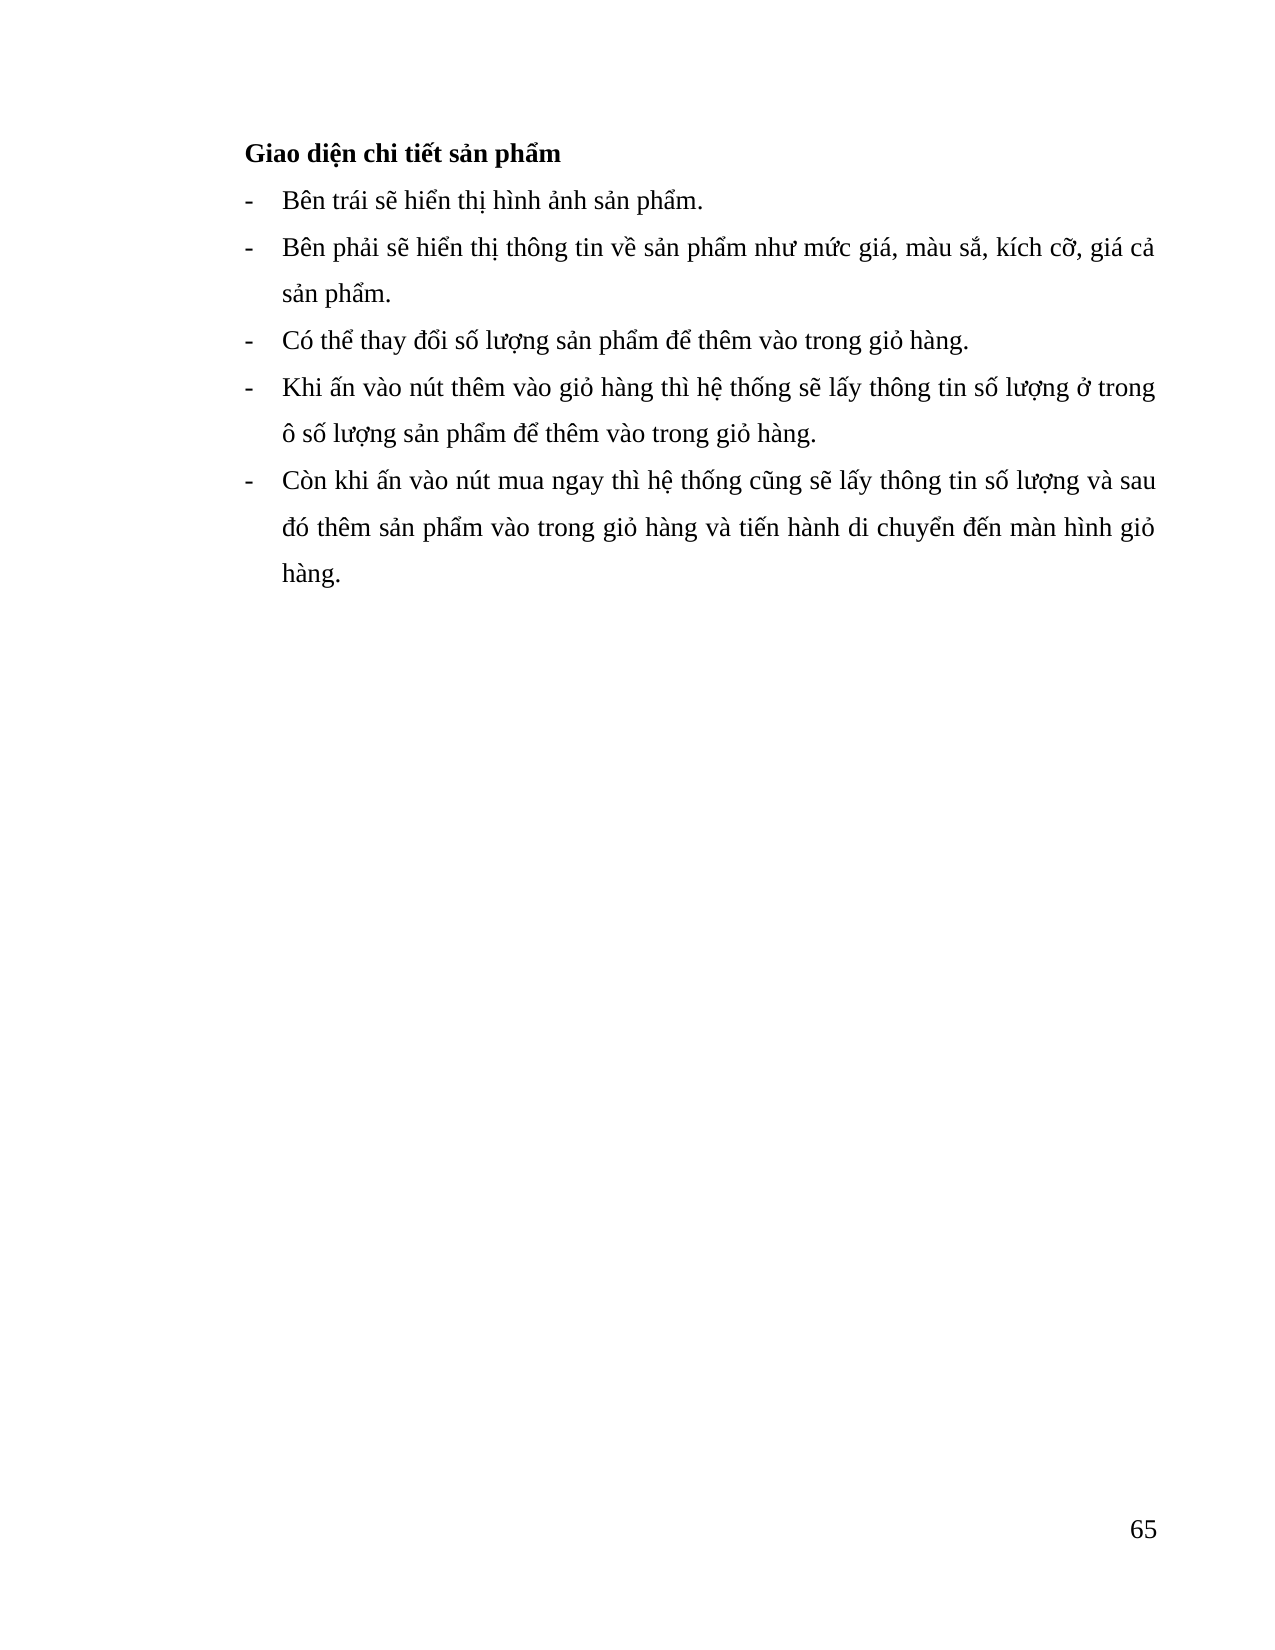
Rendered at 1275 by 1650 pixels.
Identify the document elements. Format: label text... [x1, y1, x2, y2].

list Khi ấn vào nút thêm vào giỏ hàng thì hệ thống sẽ lấy thông tin số lượng ở trong ô số lượng sản phẩm để thêm vào trong giỏ hàng. [244, 371, 1157, 448]
list Bên phải sẽ hiển thị thông tin về sản phẩm như mức giá, màu sắ, kích cỡ, giá cả sản phẩm. [244, 231, 1157, 308]
list Có thể thay đổi số lượng sản phẩm để thêm vào trong giỏ hàng. [244, 324, 1157, 355]
list Bên trái sẽ hiển thị hình ảnh sản phẩm. [244, 184, 1157, 215]
list Còn khi ấn vào nút mua ngay thì hệ thống cũng sẽ lấy thông tin số lượng và sau đó thêm sản phẩm vào trong giỏ hàng và tiến hành di chuyển đến màn hình giỏ hàng. [244, 464, 1157, 588]
text Giao diện chi tiết sản phẩm [244, 137, 1157, 168]
